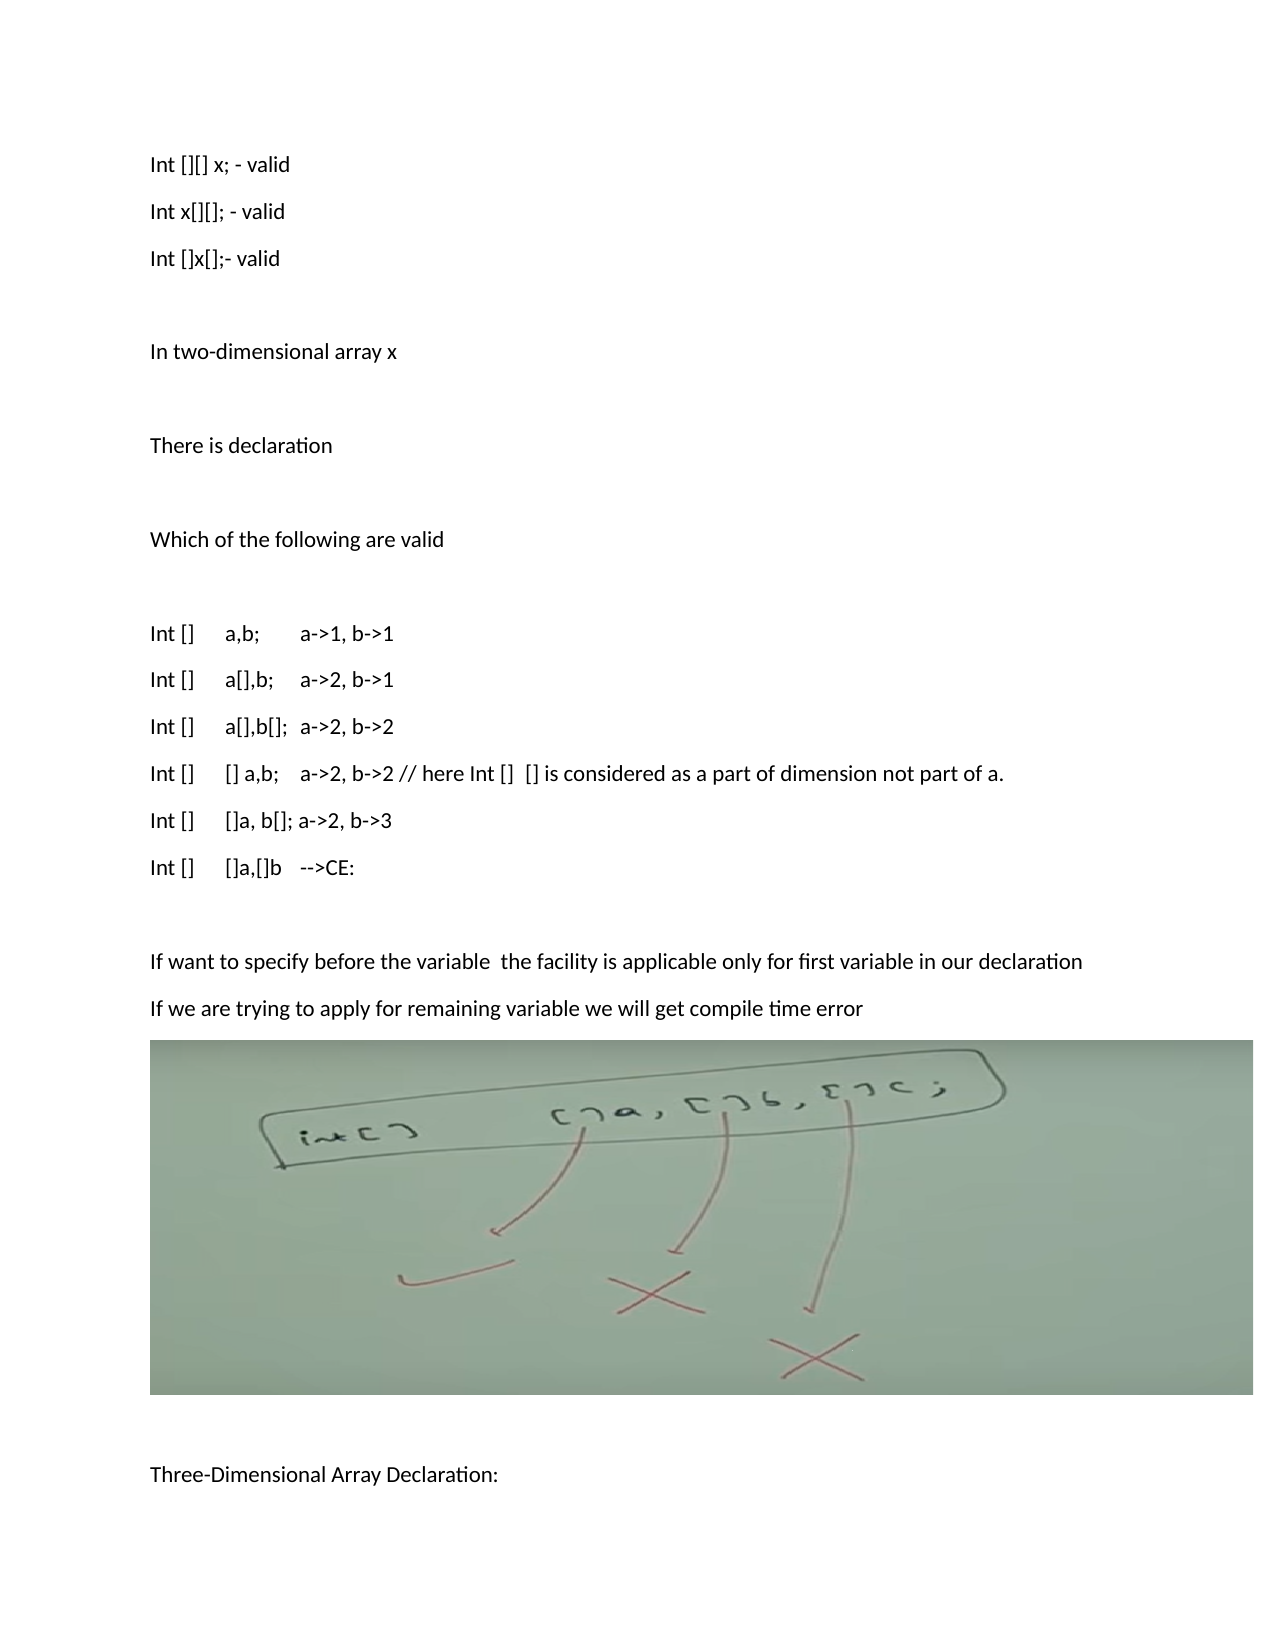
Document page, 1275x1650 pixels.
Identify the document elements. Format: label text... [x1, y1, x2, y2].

text Which of the following are valid [150, 525, 1125, 553]
text If we are trying to apply for remaining variable we will get compile time error [150, 994, 1125, 1022]
text Int x[][]; - valid [150, 197, 1125, 225]
text Int [][] x; - valid [150, 150, 1125, 178]
text Int [] []a,[]b -->CE: [150, 853, 1125, 881]
text In two-dimensional array x [150, 337, 1125, 366]
text Int [] [] a,b; a->2, b->2 // here Int [] [] is considered as a part of dimension not part of a. [150, 759, 1125, 787]
text Int [] a[],b; a->2, b->1 [150, 666, 1125, 694]
text Int [] a[],b[]; a->2, b->2 [150, 712, 1125, 741]
text If want to specify before the variable the facility is applicable only for first variable in our declaration [150, 947, 1125, 975]
text There is declaration [150, 431, 1125, 459]
text Int [] a,b; a->1, b->1 [150, 619, 1125, 647]
text Three-Dimensional Array Declaration: [150, 1461, 1125, 1488]
picture [150, 1040, 1254, 1395]
text Int []x[];- valid [150, 244, 1125, 272]
text Int [] []a, b[]; a->2, b->3 [150, 806, 1125, 834]
